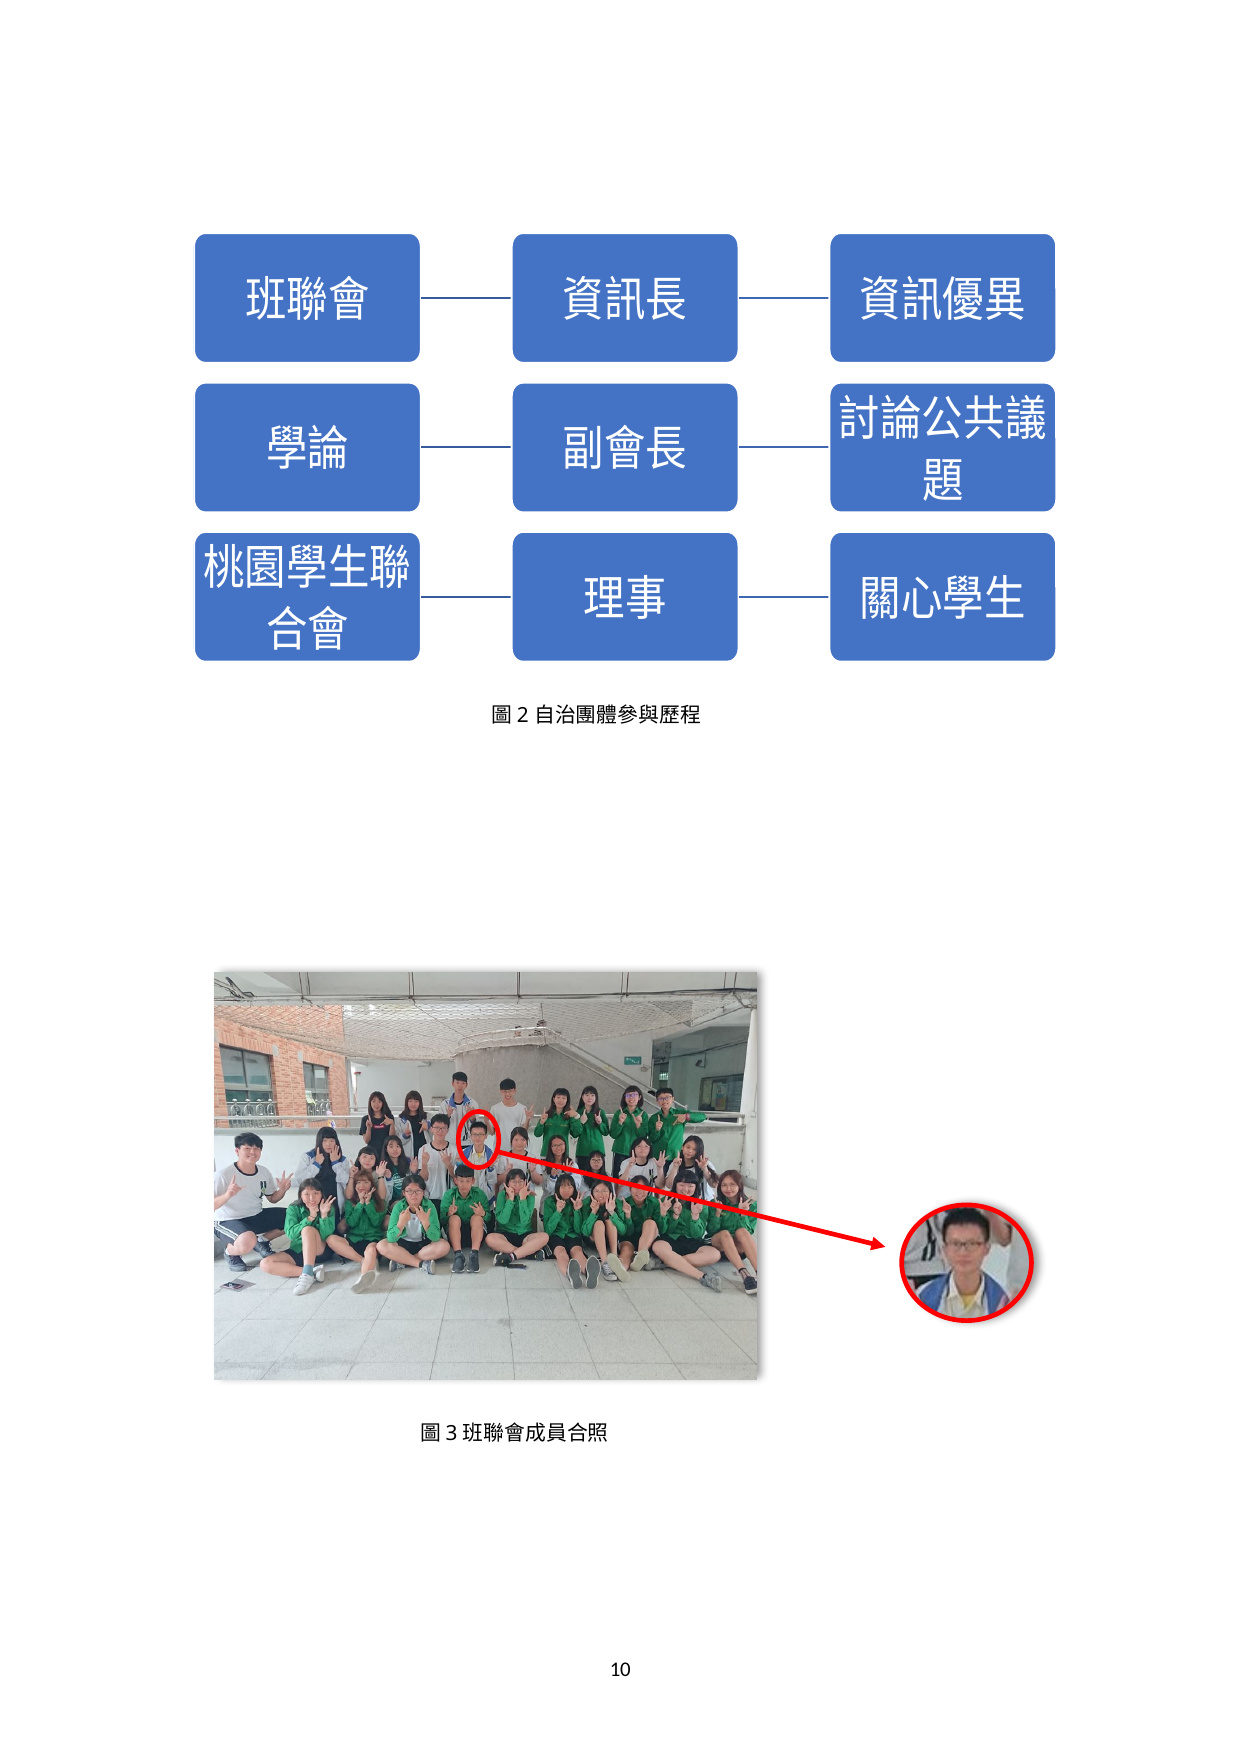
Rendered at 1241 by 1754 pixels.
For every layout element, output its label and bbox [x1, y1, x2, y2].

picture [214, 972, 757, 1380]
picture [905, 1208, 1029, 1318]
picture [461, 1114, 496, 1165]
